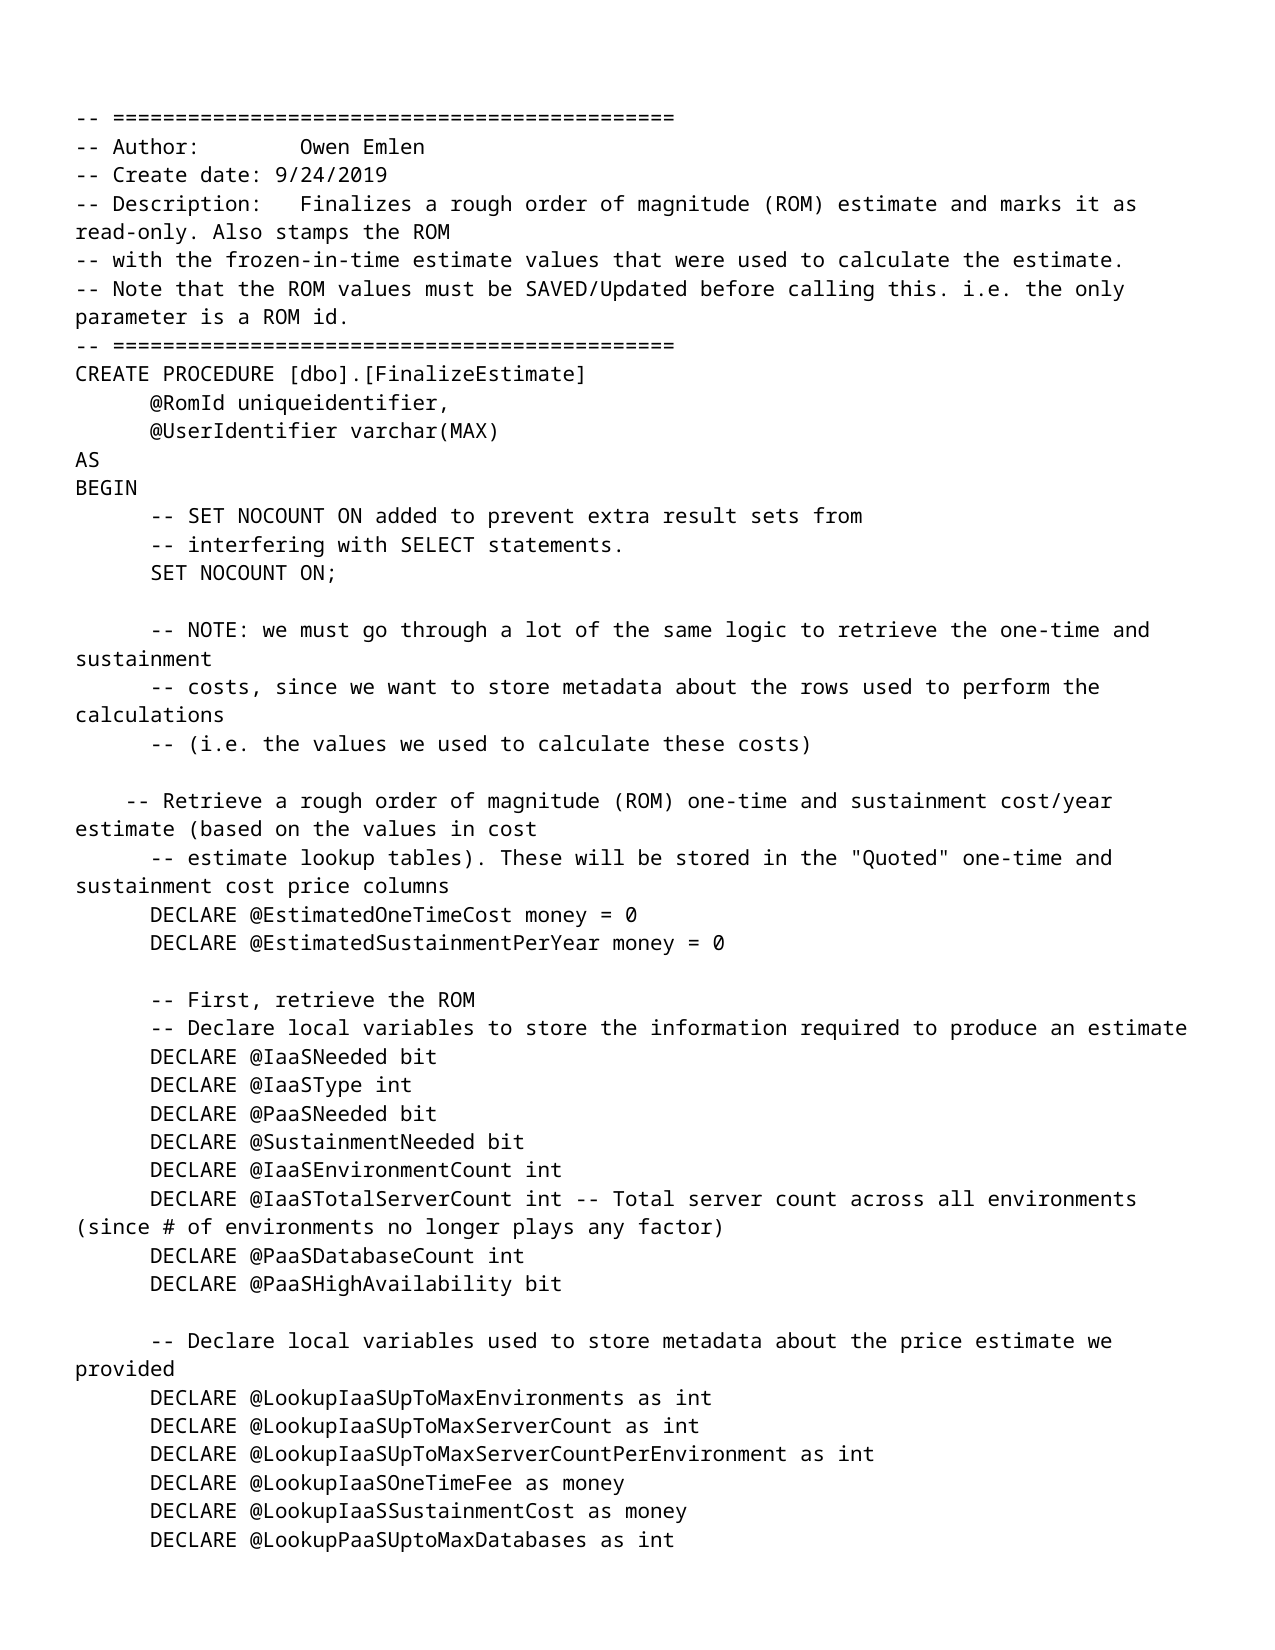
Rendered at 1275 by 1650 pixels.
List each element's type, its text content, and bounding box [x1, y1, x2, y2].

text CREATE PROCEDURE [dbo].[FinalizeEstimate] [75, 359, 1200, 388]
text AS [75, 445, 1200, 473]
text -- with the frozen-in-time estimate values that were used to calculate the estimate. [75, 246, 1200, 274]
text @RomId uniqueidentifier, [75, 388, 1200, 416]
text -- ============================================= [75, 331, 1200, 359]
text DECLARE @LookupIaaSUpToMaxEnvironments as int [75, 1383, 1200, 1411]
text -- Create date: 9/24/2019 [75, 160, 1200, 189]
text DECLARE @LookupPaaSUptoMaxDatabases as int [75, 1525, 1200, 1553]
text DECLARE @PaaSDatabaseCount int [75, 1241, 1200, 1269]
text DECLARE @LookupIaaSOneTimeFee as money [75, 1468, 1200, 1496]
text -- interfering with SELECT statements. [75, 530, 1200, 558]
text DECLARE @LookupIaaSUpToMaxServerCount as int [75, 1411, 1200, 1439]
text -- SET NOCOUNT ON added to prevent extra result sets from [75, 502, 1200, 530]
text BEGIN [75, 473, 1200, 502]
text -- First, retrieve the ROM [75, 985, 1200, 1013]
text DECLARE @EstimatedOneTimeCost money = 0 [75, 900, 1200, 928]
text @UserIdentifier varchar(MAX) [75, 416, 1200, 445]
text DECLARE @IaaSNeeded bit [75, 1042, 1200, 1070]
text -- Author: Owen Emlen [75, 132, 1200, 160]
text DECLARE @IaaSEnvironmentCount int [75, 1156, 1200, 1184]
text DECLARE @IaaSType int [75, 1070, 1200, 1099]
text -- (i.e. the values we used to calculate these costs) [75, 729, 1200, 757]
text DECLARE @PaaSNeeded bit [75, 1099, 1200, 1127]
text DECLARE @EstimatedSustainmentPerYear money = 0 [75, 928, 1200, 957]
text -- Retrieve a rough order of magnitude (ROM) one-time and sustainment cost/year estimate (based on the values in cost [75, 786, 1200, 843]
text SET NOCOUNT ON; [75, 558, 1200, 587]
text -- NOTE: we must go through a lot of the same logic to retrieve the one-time and sustainment [75, 615, 1200, 672]
text -- Note that the ROM values must be SAVED/Updated before calling this. i.e. the only parameter is a ROM id. [75, 274, 1200, 331]
text DECLARE @SustainmentNeeded bit [75, 1127, 1200, 1156]
text DECLARE @LookupIaaSSustainmentCost as money [75, 1496, 1200, 1525]
text -- costs, since we want to store metadata about the rows used to perform the calculations [75, 672, 1200, 729]
text -- ============================================= [75, 103, 1200, 132]
text -- Declare local variables used to store metadata about the price estimate we provided [75, 1326, 1200, 1383]
text -- Declare local variables to store the information required to produce an estimate [75, 1013, 1200, 1042]
text DECLARE @LookupIaaSUpToMaxServerCountPerEnvironment as int [75, 1439, 1200, 1468]
text -- Description: Finalizes a rough order of magnitude (ROM) estimate and marks it as read-only. Also stamps the ROM [75, 189, 1200, 246]
text DECLARE @IaaSTotalServerCount int -- Total server count across all environments (since # of environments no longer plays any factor) [75, 1184, 1200, 1241]
text DECLARE @PaaSHighAvailability bit [75, 1269, 1200, 1298]
text -- estimate lookup tables). These will be stored in the "Quoted" one-time and sustainment cost price columns [75, 843, 1200, 900]
